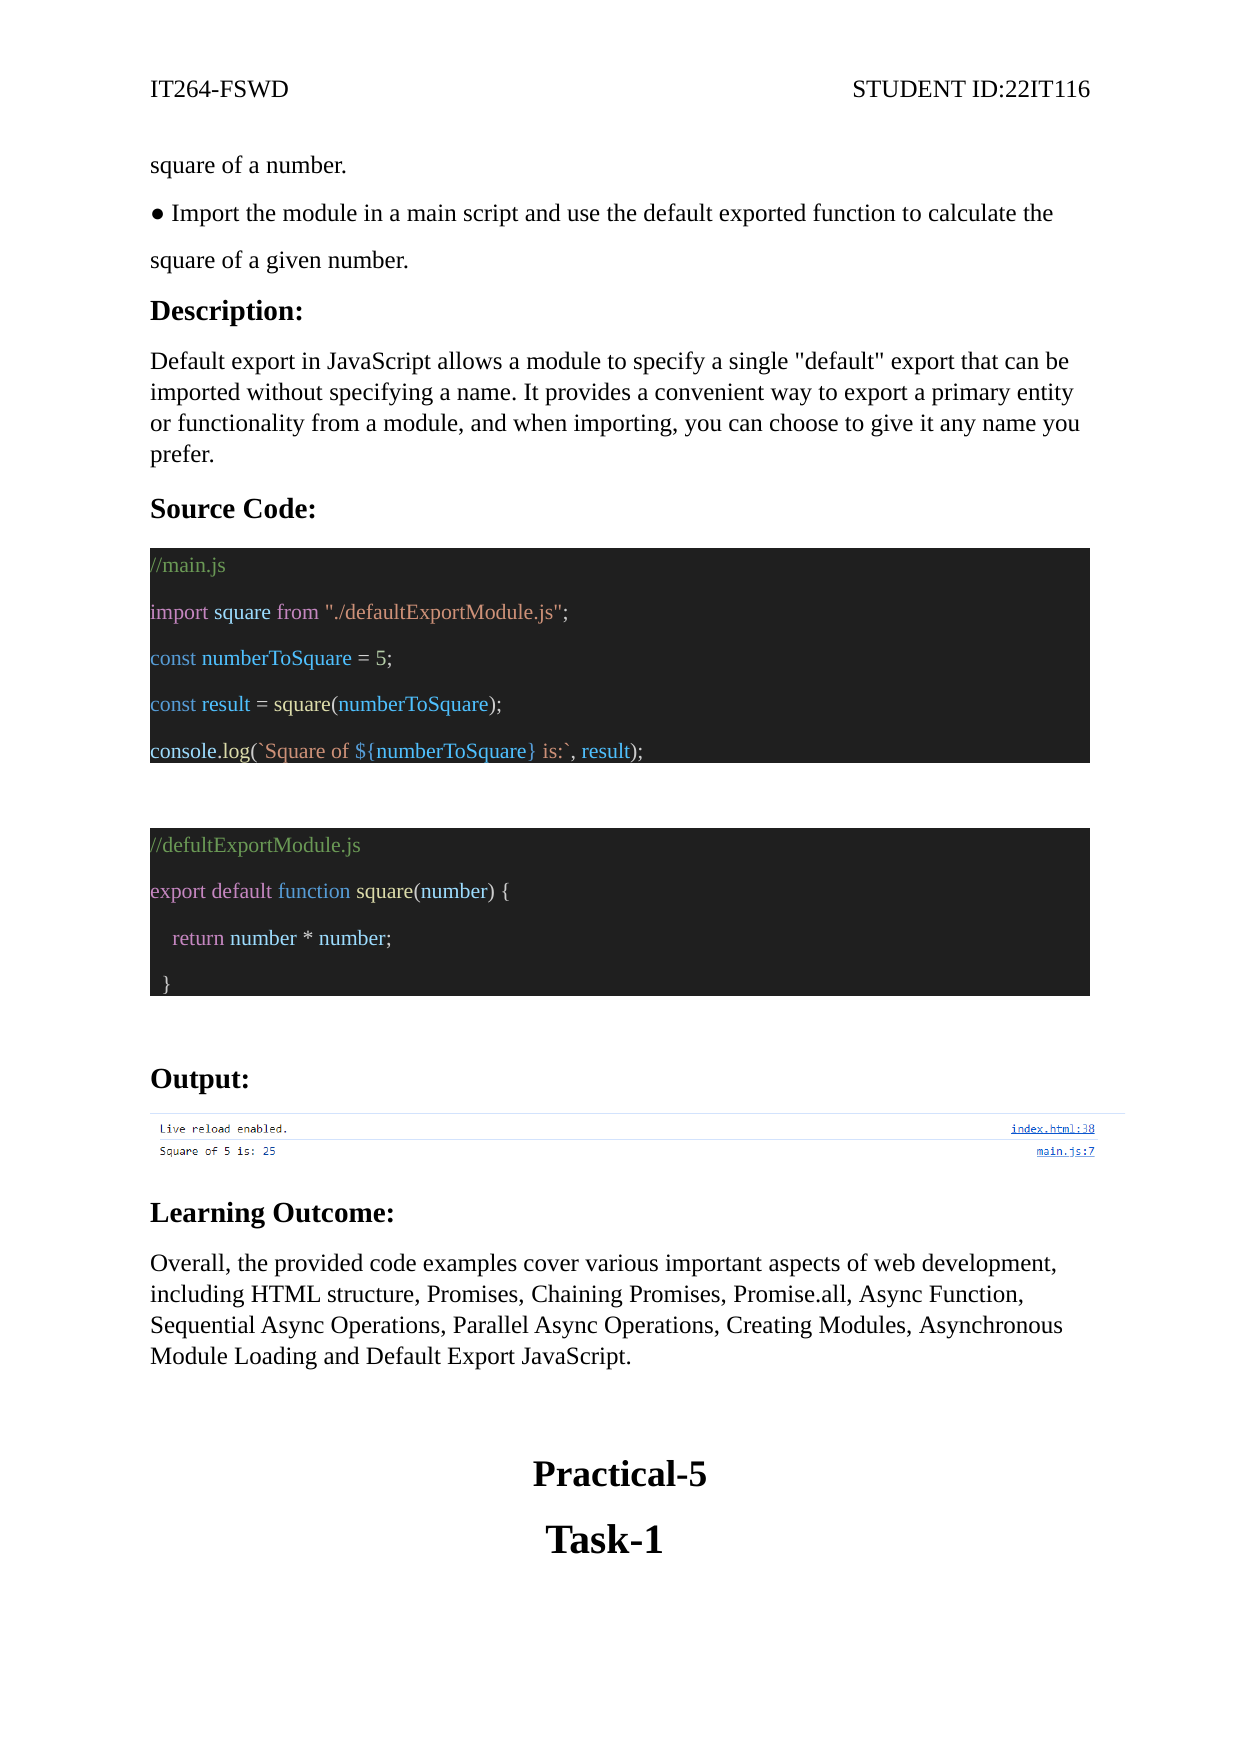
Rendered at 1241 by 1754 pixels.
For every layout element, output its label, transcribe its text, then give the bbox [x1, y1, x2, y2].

text Default export in JavaScript allows a module to specify a single "default" export that can be imported without specifying a name. It provides a convenient way to export a primary entity or functionality from a module, and when importing, you can choose to give it any name you prefer. [150, 346, 1090, 468]
text Overall, the provided code examples cover various important aspects of web development, including HTML structure, Promises, Chaining Promises, Promise.all, Async Function, Sequential Async Operations, Parallel Async Operations, Creating Modules, Asynchronous Module Loading and Default Export JavaScript. [150, 1248, 1090, 1369]
text square of a number. [150, 150, 1090, 179]
text export default function square(number) { [150, 874, 1090, 904]
text Practical-5 [150, 1452, 1090, 1495]
text const result = square(numberToSquare); [150, 687, 1090, 717]
text //main.js [150, 548, 1090, 578]
text return number * number; [150, 920, 1090, 950]
text Learning Outcome: [150, 1195, 1090, 1228]
text import square from "./defaultExportModule.js"; [150, 594, 1090, 624]
picture [150, 1113, 1125, 1172]
text const numberToSquare = 5; [150, 641, 1090, 670]
text //defultExportModule.js [150, 828, 1090, 857]
text Description: [150, 293, 1090, 327]
text Source Code: [150, 491, 1090, 524]
text console.log(`Square of ${numberToSquare} is:`, result); [150, 733, 1090, 763]
text } [150, 967, 1090, 996]
text Task-1 [150, 1515, 1090, 1563]
text square of a given number. [150, 245, 1090, 274]
text ● Import the module in a main script and use the default exported function to calculate the [150, 198, 1090, 226]
text Output: [150, 1061, 1090, 1095]
